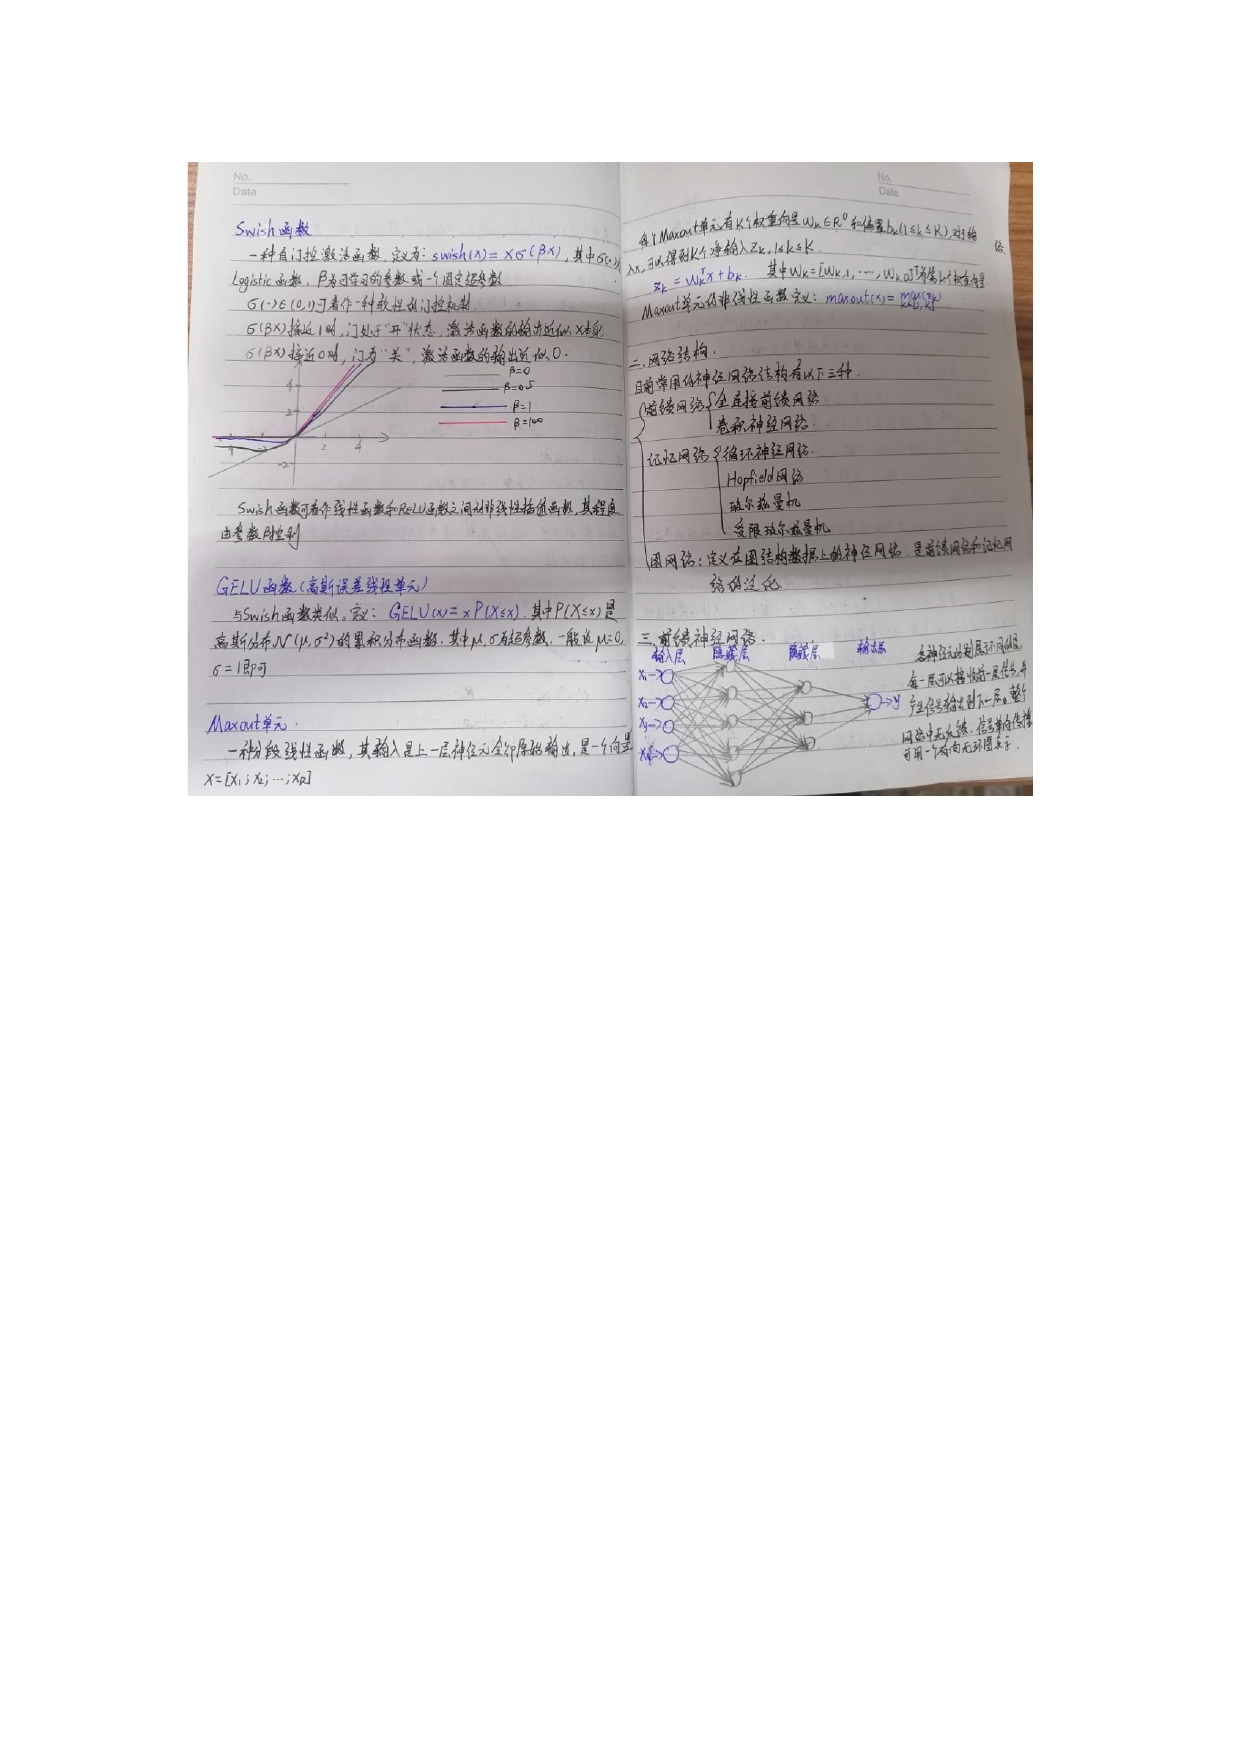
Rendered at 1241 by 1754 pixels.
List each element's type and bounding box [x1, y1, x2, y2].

picture [189, 162, 1032, 796]
